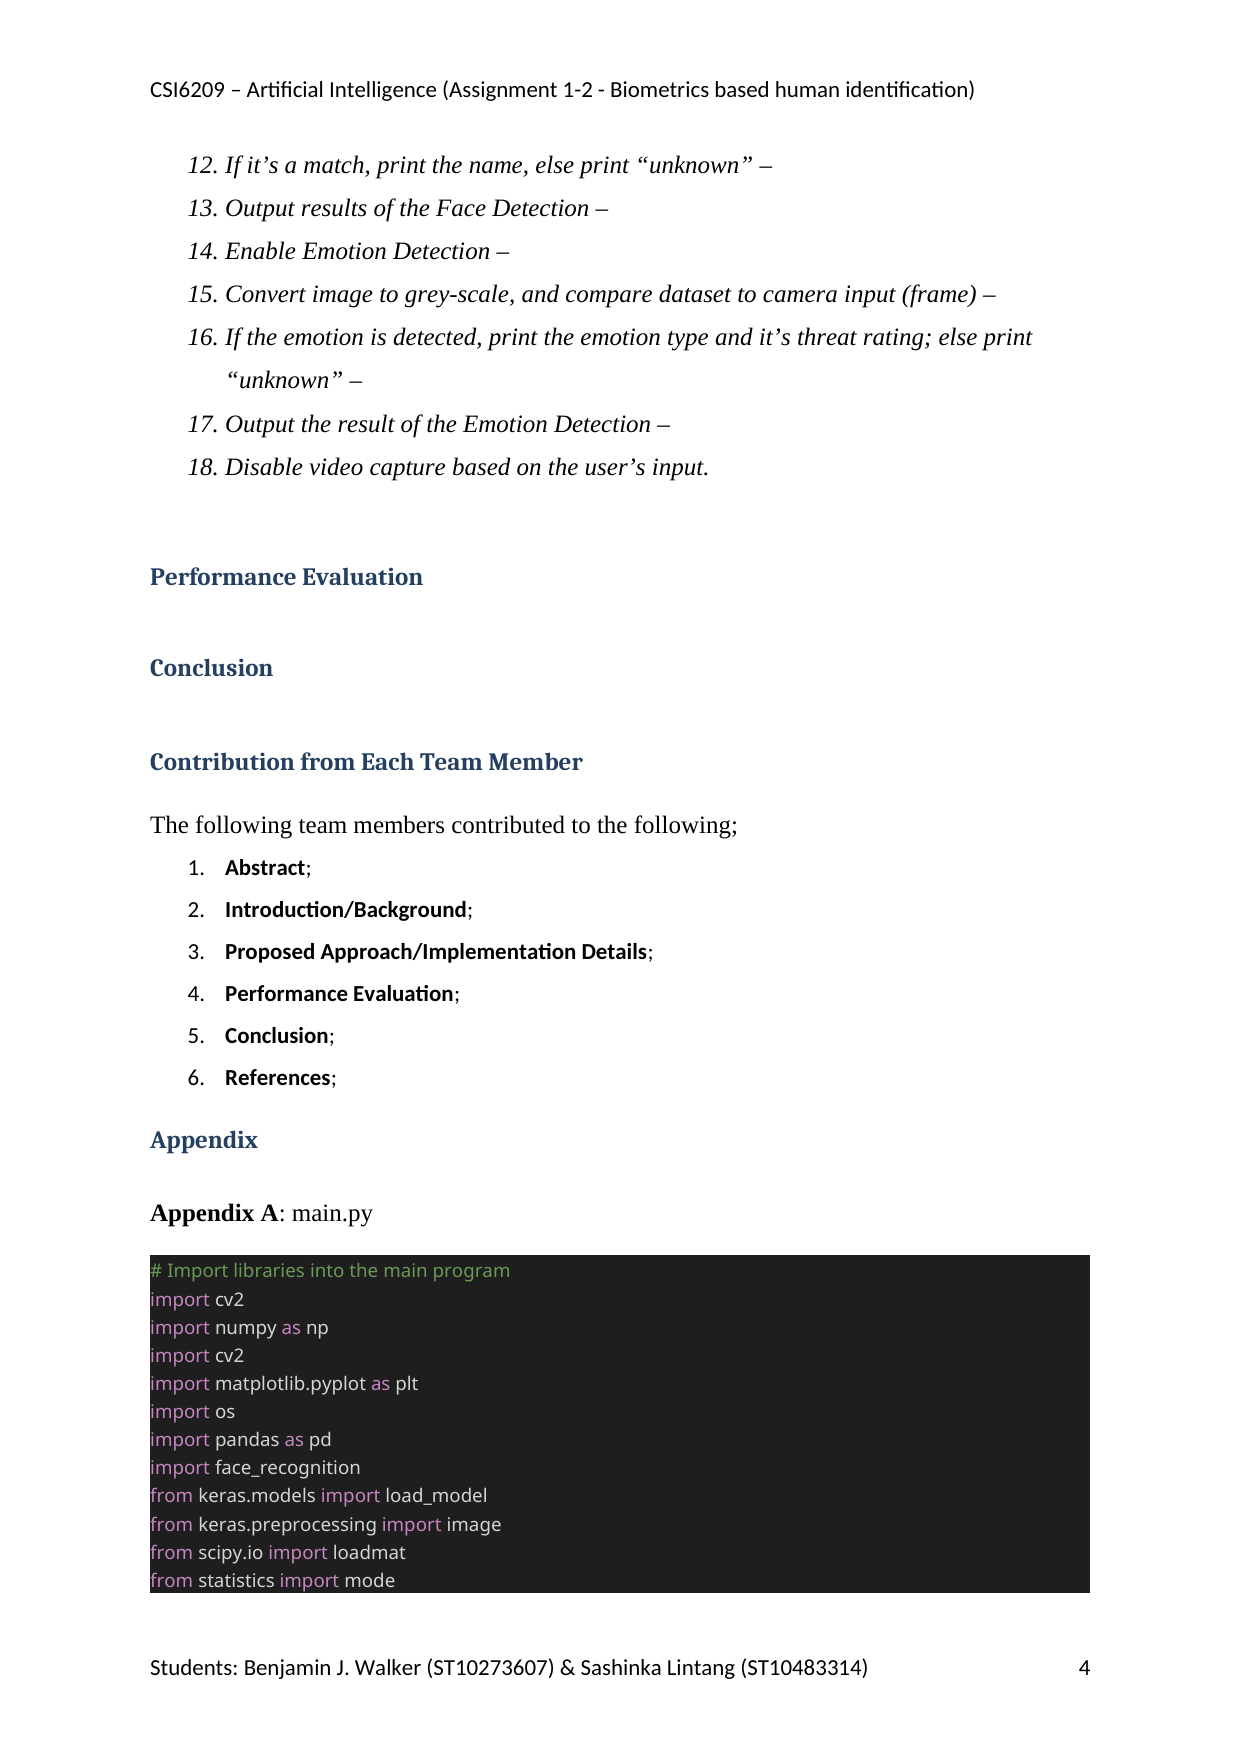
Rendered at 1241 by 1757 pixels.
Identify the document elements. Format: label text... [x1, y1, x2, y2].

text Appendix A: main.py [150, 1198, 1090, 1226]
list Disable video capture based on the user’s input. [187, 452, 1090, 481]
text import cv2 [150, 1339, 1090, 1368]
subtitle Appendix [150, 1126, 1090, 1154]
text import cv2 [150, 1283, 1090, 1311]
list Introduction/Background; [187, 895, 1090, 923]
list Conclusion; [187, 1021, 1090, 1049]
list If it’s a match, print the name, else print “unknown” – [187, 150, 1090, 179]
text import pandas as pd [150, 1424, 1090, 1452]
list If the emotion is detected, print the emotion type and it’s threat rating; else print “unknown” – [187, 322, 1090, 394]
text import os [150, 1396, 1090, 1424]
list References; [187, 1063, 1090, 1091]
text The following team members contributed to the following; [150, 810, 1090, 839]
text from scipy.io import loadmat [150, 1536, 1090, 1564]
list Output results of the Face Detection – [187, 193, 1090, 222]
text # Import libraries into the main program [150, 1255, 1090, 1283]
list Abstract; [187, 853, 1090, 881]
text from keras.models import load_model [150, 1480, 1090, 1508]
text import numpy as np [150, 1311, 1090, 1339]
text from statistics import mode [150, 1564, 1090, 1593]
list Proposed Approach/Implementation Details; [187, 937, 1090, 965]
subtitle Conclusion [150, 653, 1090, 682]
subtitle Contribution from Each Team Member [150, 748, 1090, 777]
list Output the result of the Emotion Detection – [187, 409, 1090, 437]
text from keras.preprocessing import image [150, 1508, 1090, 1536]
text import matplotlib.pyplot as plt [150, 1368, 1090, 1396]
list Convert image to grey-scale, and compare dataset to camera input (frame) – [187, 279, 1090, 308]
subtitle Performance Evaluation [150, 563, 1090, 592]
list Performance Evaluation; [187, 979, 1090, 1007]
text import face_recognition [150, 1452, 1090, 1480]
list Enable Emotion Detection – [187, 236, 1090, 265]
